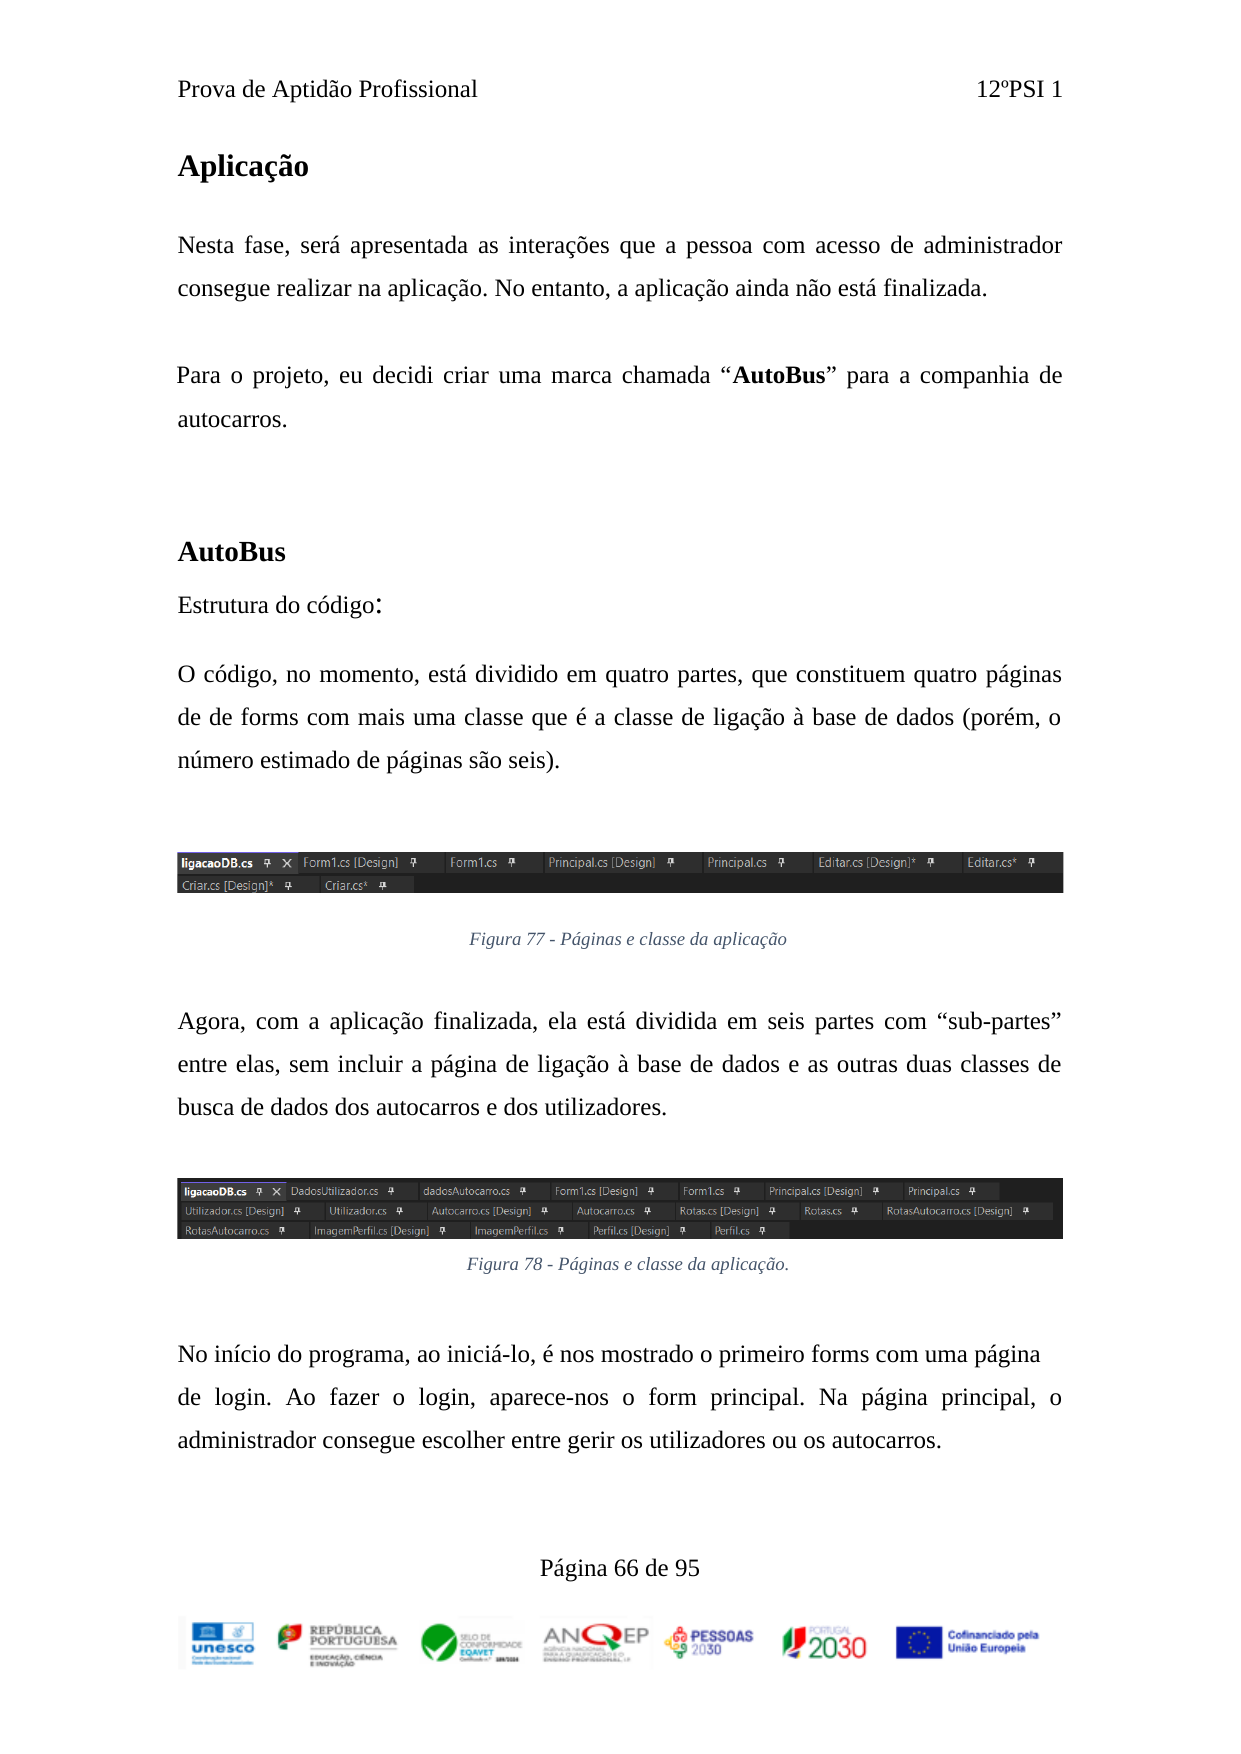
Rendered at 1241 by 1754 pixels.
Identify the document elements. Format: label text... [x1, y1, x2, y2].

text Nesta fase, será apresentada as interações que a pessoa com acesso de administrador consegue realizar na aplicação. No entanto, a aplicação ainda não está finalizada. [177, 230, 1063, 302]
subtitle Aplicação [177, 148, 1063, 183]
text Estrutura do código: [177, 585, 1063, 621]
text O código, no momento, está dividido em quatro partes, que constituem quatro páginas de de forms com mais uma classe que é a classe de ligação à base de dados (porém, o número estimado de páginas são seis). [177, 659, 1063, 774]
picture [177, 1178, 1063, 1239]
text de login. Ao fazer o login, aparece-nos o form principal. Na página principal, o administrador consegue escolher entre gerir os utilizadores ou os autocarros. [177, 1382, 1063, 1454]
text No início do programa, ao iniciá-lo, é nos mostrado o primeiro forms com uma página [177, 1339, 1063, 1367]
text Figura 77 - Páginas e classe da aplicação [195, 927, 1063, 949]
text AutoBus [177, 534, 1063, 567]
text Agora, com a aplicação finalizada, ela está dividida em seis partes com “sub-partes” entre elas, sem incluir a página de ligação à base de dados e as outras duas classes de busca de dados dos autocarros e dos utilizadores. [177, 1006, 1063, 1121]
picture [177, 852, 1064, 893]
picture [177, 1615, 1084, 1677]
text Para o projeto, eu decidi criar uma marca chamada “AutoBus” para a companhia de autocarros. [176, 361, 1063, 432]
